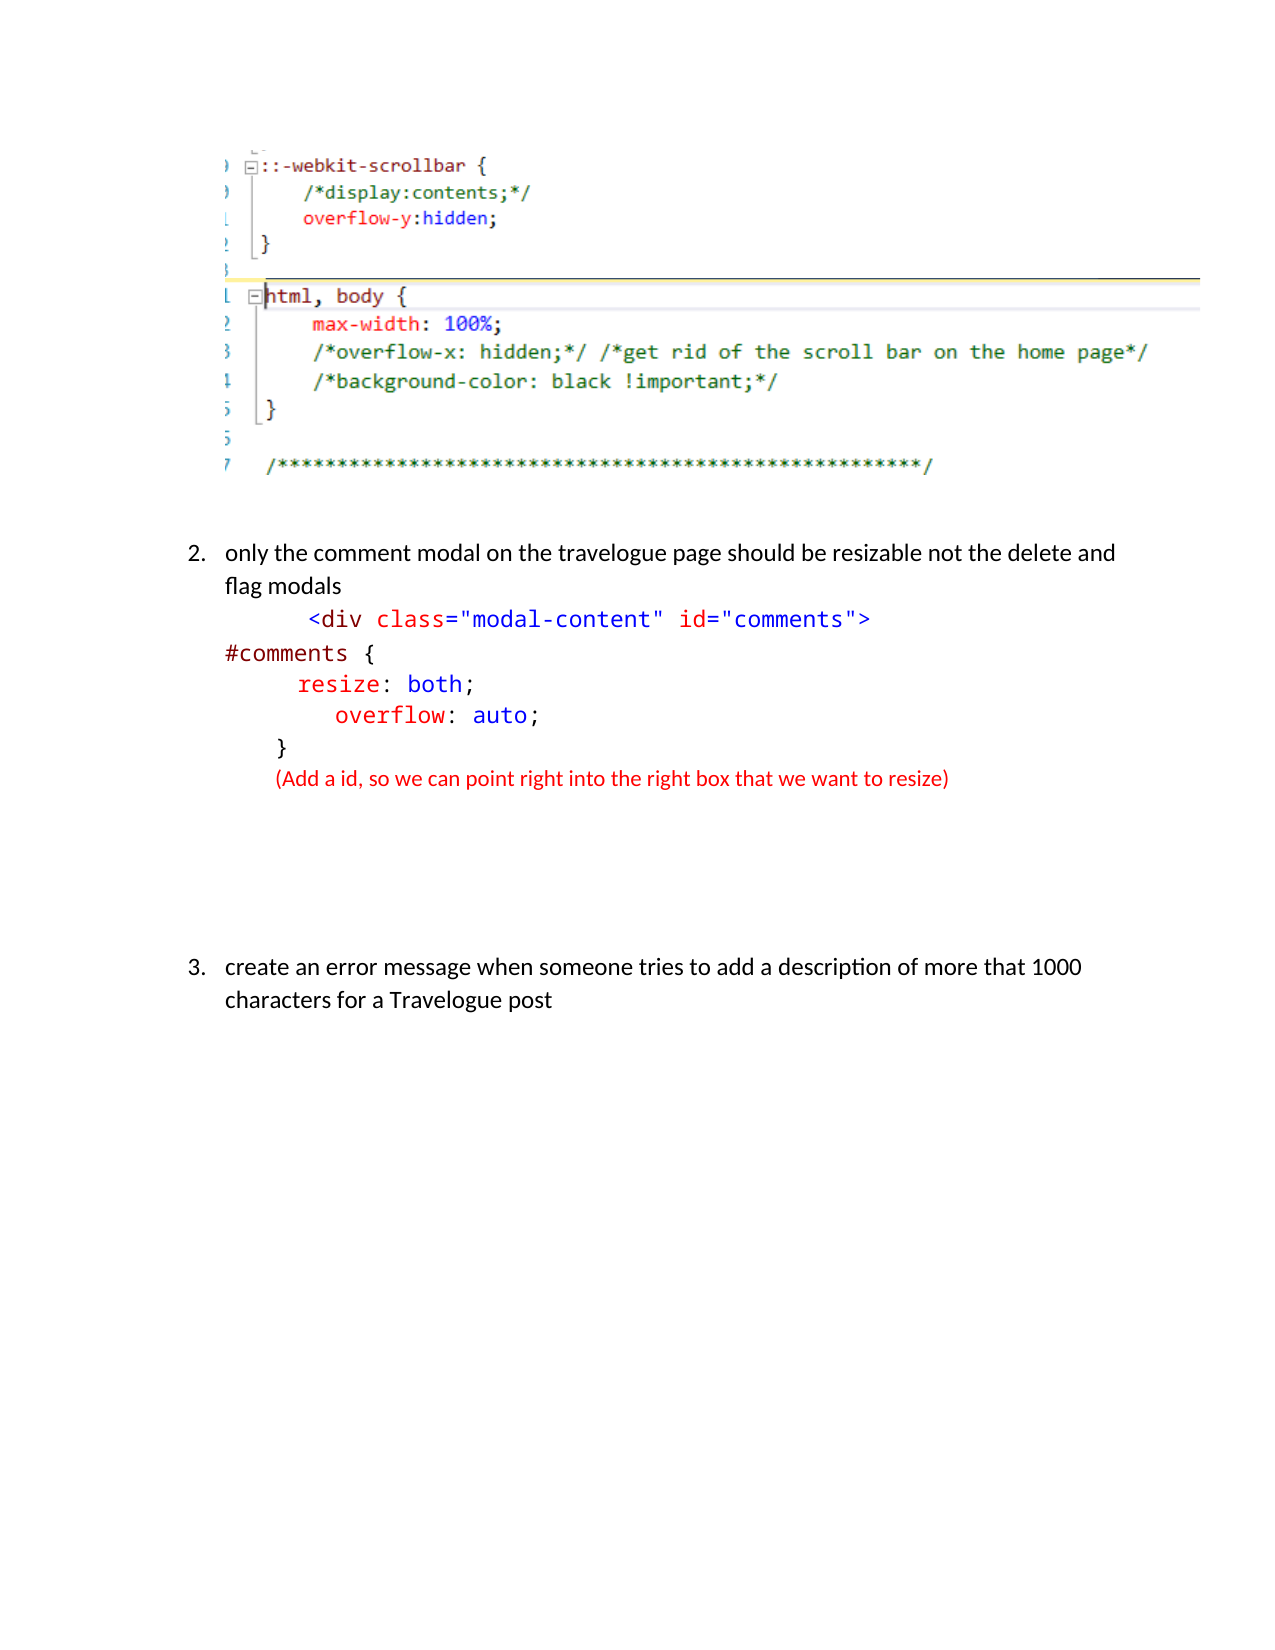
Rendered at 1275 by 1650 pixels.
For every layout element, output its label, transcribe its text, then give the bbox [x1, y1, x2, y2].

picture [225, 278, 1200, 475]
list #comments { [225, 637, 1125, 668]
list <div class="modal-content" id="comments"> [225, 603, 1125, 634]
picture [225, 150, 583, 277]
list create an error message when someone tries to add a description of more that 1000 characters for a Travelogue post [187, 951, 1125, 1015]
list only the comment modal on the travelogue page should be resizable not the delete and flag modals [187, 537, 1125, 601]
text resize: both; [187, 668, 1125, 699]
list } [225, 731, 1125, 762]
list (Add a id, so we can point right into the right box that we want to resize) [225, 764, 1125, 792]
list overflow: auto; [225, 699, 1125, 731]
